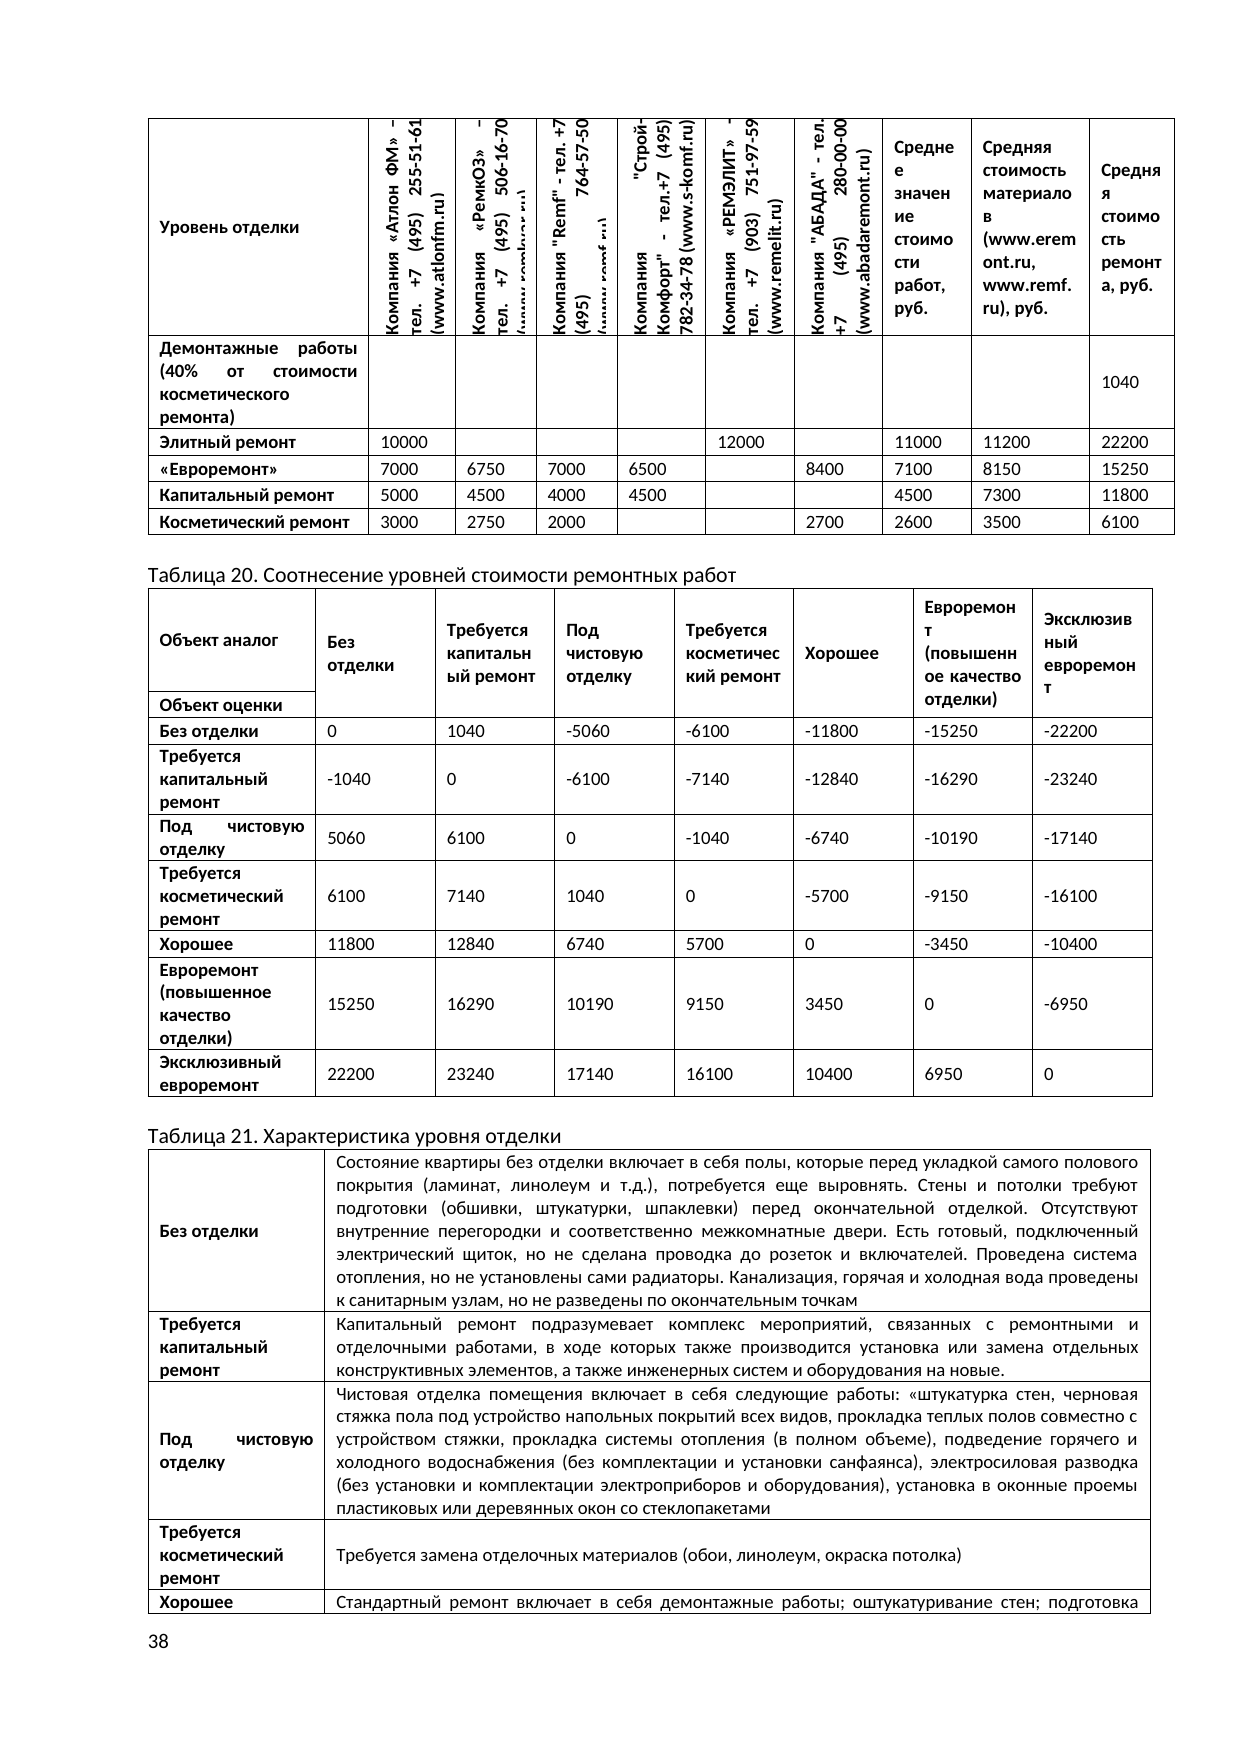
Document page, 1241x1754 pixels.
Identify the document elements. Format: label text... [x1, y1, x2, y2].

table_cell 16290 [436, 958, 554, 1049]
table_cell [883, 336, 971, 428]
table_cell -12840 [794, 745, 913, 813]
text Таблица 21. Характеристика уровня отделки [148, 1123, 1152, 1149]
table_cell 4500 [618, 482, 705, 508]
table_cell 22200 [1090, 429, 1174, 454]
table_cell Требуется косметический ремонт [149, 861, 315, 930]
table_cell [369, 336, 455, 428]
table_cell [706, 456, 794, 481]
table_cell 7000 [369, 456, 455, 481]
table_header Уровень отделки [149, 119, 368, 335]
table_header Требуется капитальный ремонт [436, 589, 554, 717]
table_cell 23240 [436, 1050, 554, 1096]
table_cell Под чистовую отделку [149, 815, 315, 860]
table_cell 15250 [1090, 456, 1174, 481]
table_cell [706, 482, 794, 508]
table_cell [795, 429, 882, 454]
table_cell -15250 [914, 718, 1032, 744]
table_cell 3500 [972, 509, 1089, 534]
table_cell 1040 [555, 861, 674, 930]
table_cell 0 [436, 745, 554, 813]
table_cell 12840 [436, 931, 554, 957]
table_header Компания "Строй-Комфорт" - тел.+7 (495) 782-34-78 (www.s-komf.ru) [618, 119, 705, 335]
table_cell 7300 [972, 482, 1089, 508]
table_header Объект аналог [149, 589, 315, 691]
table_cell 6100 [316, 861, 435, 930]
table_header Состояние квартиры без отделки включает в себя полы, которые перед укладкой самого полового покрытия (ламинат, линолеум и т.д.), потребуется еще выровнять. Стены и потолки требуют подготовки (обшивки, штукатурки, шпаклевки) перед окончательной отделкой. Отсутствуют внутренние перегородки и соответственно межкомнатные двери. Есть готовый, подключенный электрический щиток, но не сделана проводка до розеток и включателей. Проведена система отопления, но не установлены сами радиаторы. Канализация, горячая и холодная вода проведены к санитарным узлам, но не разведены по окончательным точкам [325, 1150, 1150, 1311]
table_cell 8150 [972, 456, 1089, 481]
table_header Компания «РЕМЭЛИТ» - тел. +7 (903) 751-97-59 (www.remelit.ru) [706, 119, 794, 335]
table_cell Демонтажные работы (40% от стоимости косметического ремонта) [149, 336, 368, 428]
table_cell -10400 [1033, 931, 1152, 957]
table_header Компания «Атлон ФМ» – тел. +7 (495) 255-51-61 (www.atlonfm.ru) [369, 119, 455, 335]
table_cell 2700 [795, 509, 882, 534]
table_cell 10400 [794, 1050, 913, 1096]
table_cell -11800 [794, 718, 913, 744]
table_cell Хорошее [149, 1590, 324, 1613]
table_cell Чистовая отделка помещения включает в себя следующие работы: «штукатурка стен, черновая стяжка пола под устройство напольных покрытий всех видов, прокладка теплых полов совместно с устройством стяжки, прокладка системы отопления (в полном объеме), подведение горячего и холодного водоснабжения (без комплектации и установки санфаянса), электросиловая разводка (без установки и комплектации электроприборов и оборудования), установка в оконные проемы пластиковых или деревянных окон со стеклопакетами [325, 1382, 1150, 1519]
table_cell [972, 336, 1089, 428]
table_cell 1040 [436, 718, 554, 744]
table_header Средняя стоимость материалов (www.eremont.ru, www.remf.ru), руб. [972, 119, 1089, 335]
table_cell -1040 [316, 745, 435, 813]
table_cell 5000 [369, 482, 455, 508]
table_cell 2000 [537, 509, 617, 534]
table_cell 7000 [537, 456, 617, 481]
table_cell Требуется капитальный ремонт [149, 745, 315, 813]
table_cell 6740 [555, 931, 674, 957]
table_cell 17140 [555, 1050, 674, 1096]
table_cell «Евроремонт» [149, 456, 368, 481]
table_cell [618, 509, 705, 534]
table_cell 0 [914, 958, 1032, 1049]
table_cell 10190 [555, 958, 674, 1049]
table_cell -5700 [794, 861, 913, 930]
table_cell 7140 [436, 861, 554, 930]
table_header Без отделки [149, 1150, 324, 1311]
table_cell 6100 [436, 815, 554, 860]
table_cell -9150 [914, 861, 1032, 930]
table_header Компания "Remf" - тел. +7 (495) 764-57-50 (www.remf.ru) [537, 119, 617, 335]
table_cell 0 [555, 815, 674, 860]
table_cell -16100 [1033, 861, 1152, 930]
table_cell Требуется капитальный ремонт [149, 1312, 324, 1381]
table_cell -6100 [555, 745, 674, 813]
table_cell [618, 429, 705, 454]
table_cell [537, 336, 617, 428]
table_cell Эксклюзивный евроремонт [149, 1050, 315, 1096]
table_cell 3000 [369, 509, 455, 534]
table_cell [325, 1590, 1150, 1613]
table_cell -7140 [675, 745, 793, 813]
text Таблица 20. Соотнесение уровней стоимости ремонтных работ [148, 561, 1152, 587]
table_cell 11000 [883, 429, 971, 454]
table_header Компания «РемкОЗ» – тел. +7 (495) 506-16-70 (www.remkvar.ru) [456, 119, 536, 335]
table_cell Без отделки [149, 718, 315, 744]
table_cell 1040 [1090, 336, 1174, 428]
table_cell 16100 [675, 1050, 793, 1096]
table_cell Требуется замена отделочных материалов (обои, линолеум, окраска потолка) [325, 1520, 1150, 1589]
table_cell 22200 [316, 1050, 435, 1096]
table_cell [706, 336, 794, 428]
table_cell Под чистовую отделку [149, 1382, 324, 1519]
table_cell 12000 [706, 429, 794, 454]
table_header Под чистовую отделку [555, 589, 674, 717]
table_cell 2750 [456, 509, 536, 534]
table_cell [456, 336, 536, 428]
table_cell -6950 [1033, 958, 1152, 1049]
table_header Среднее значение стоимости работ, руб. [883, 119, 971, 335]
table_cell -1040 [675, 815, 793, 860]
table_cell Объект оценки [149, 692, 315, 717]
table_cell -22200 [1033, 718, 1152, 744]
table_cell 0 [794, 931, 913, 957]
table_cell 5700 [675, 931, 793, 957]
table_cell -6100 [675, 718, 793, 744]
table_header Эксклюзивный евроремонт [1033, 589, 1152, 717]
table_cell 7100 [883, 456, 971, 481]
table_header Евроремонт (повышенное качество отделки) [914, 589, 1032, 717]
table_cell [706, 509, 794, 534]
table_cell [537, 429, 617, 454]
table_header Средняя стоимость ремонта, руб. [1090, 119, 1174, 335]
table_cell -5060 [555, 718, 674, 744]
table_cell -6740 [794, 815, 913, 860]
table_cell -17140 [1033, 815, 1152, 860]
table_cell -3450 [914, 931, 1032, 957]
table_cell 11200 [972, 429, 1089, 454]
table_cell 5060 [316, 815, 435, 860]
table_cell 2600 [883, 509, 971, 534]
table_cell -16290 [914, 745, 1032, 813]
table_cell 11800 [1090, 482, 1174, 508]
table_header Без отделки [316, 589, 435, 717]
table_cell 0 [1033, 1050, 1152, 1096]
table_cell 6500 [618, 456, 705, 481]
table_cell 4000 [537, 482, 617, 508]
table_header Компания "АБАДА" - тел. +7 (495) 280-00-00 (www.abadaremont.ru) [795, 119, 882, 335]
table_cell [795, 482, 882, 508]
table_cell 3450 [794, 958, 913, 1049]
table_cell 6100 [1090, 509, 1174, 534]
table_cell 0 [316, 718, 435, 744]
table_cell [795, 336, 882, 428]
table_cell 10000 [369, 429, 455, 454]
table_cell Элитный ремонт [149, 429, 368, 454]
table_cell 6950 [914, 1050, 1032, 1096]
table_cell Евроремонт (повышенное качество отделки) [149, 958, 315, 1049]
table_cell [618, 336, 705, 428]
table_cell 4500 [883, 482, 971, 508]
table_cell -10190 [914, 815, 1032, 860]
table_cell 4500 [456, 482, 536, 508]
table_cell 9150 [675, 958, 793, 1049]
table_cell 6750 [456, 456, 536, 481]
table_cell 0 [675, 861, 793, 930]
table_cell Капитальный ремонт подразумевает комплекс мероприятий, связанных с ремонтными и отделочными работами, в ходе которых также производится установка или замена отдельных конструктивных элементов, а также инженерных систем и оборудования на новые. [325, 1312, 1150, 1381]
table_cell 11800 [316, 931, 435, 957]
table_cell 8400 [795, 456, 882, 481]
table_cell Требуется косметический ремонт [149, 1520, 324, 1589]
table_cell [456, 429, 536, 454]
table_header Требуется косметический ремонт [675, 589, 793, 717]
table_cell -23240 [1033, 745, 1152, 813]
table_header Хорошее [794, 589, 913, 717]
table_cell Хорошее [149, 931, 315, 957]
table_cell Капитальный ремонт [149, 482, 368, 508]
table_cell Косметический ремонт [149, 509, 368, 534]
table_cell 15250 [316, 958, 435, 1049]
